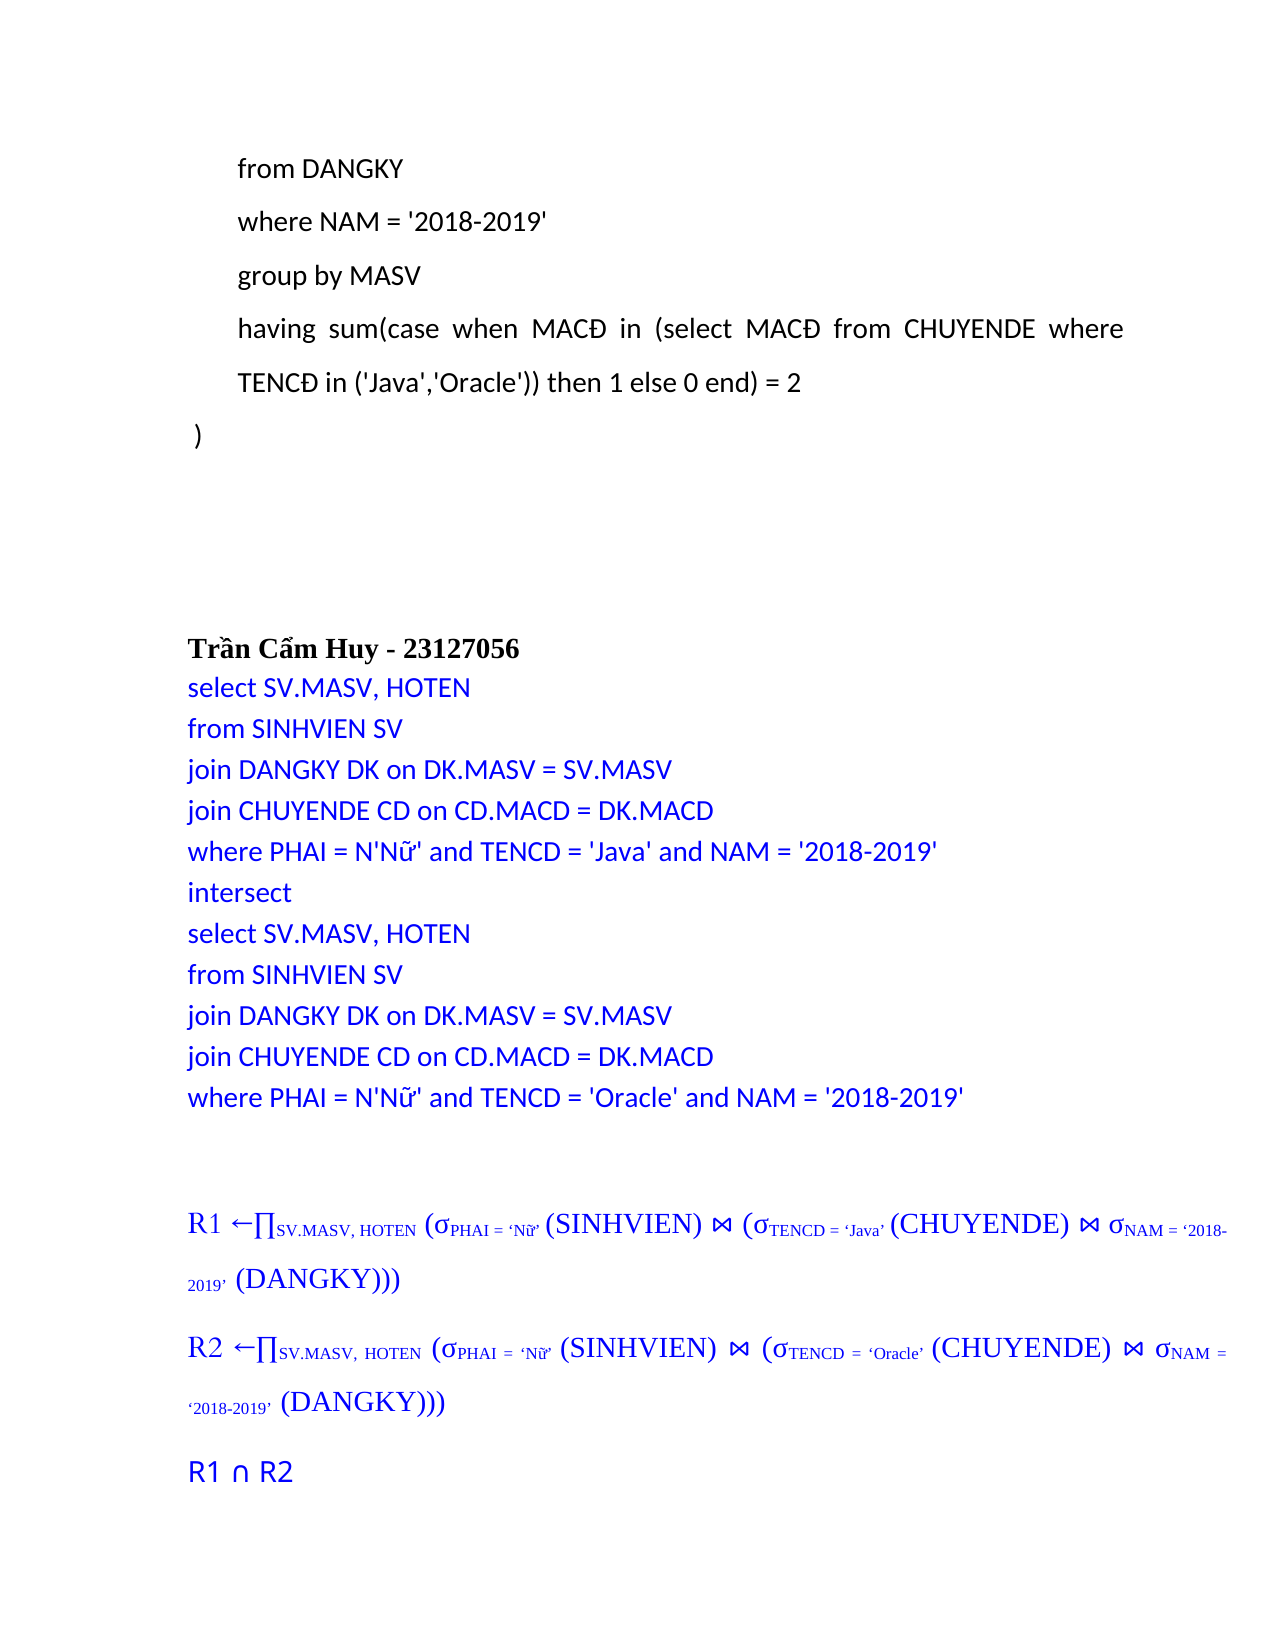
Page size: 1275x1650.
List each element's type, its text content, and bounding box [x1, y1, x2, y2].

text group by MASV [194, 257, 1125, 292]
text from SINHVIEN SV [187, 710, 1125, 746]
text Trần Cẩm Huy - 23127056 [187, 631, 1125, 664]
text join DANGKY DK on DK.MASV = SV.MASV [187, 751, 1125, 787]
text where NAM = '2018-2019' [194, 203, 1125, 239]
text where PHAI = N'Nữ' and TENCD = 'Java' and NAM = '2018-2019' [187, 833, 1125, 869]
text join DANGKY DK on DK.MASV = SV.MASV [187, 997, 1125, 1033]
text from DANGKY [194, 150, 1125, 186]
text R1 ←∏SV.MASV, HOTEN (σPHAI = ‘Nữ’ (SINHVIEN) ⋈ (σTENCD = ‘Java’ (CHUYENDE) ⋈ σNAM = ‘2018-2019’ (DANGKY))) [187, 1205, 1227, 1295]
text R2 ←∏SV.MASV, HOTEN (σPHAI = ‘Nữ’ (SINHVIEN) ⋈ (σTENCD = ‘Oracle’ (CHUYENDE) ⋈ σNAM = ‘2018-2019’ (DANGKY))) [187, 1328, 1227, 1418]
text select SV.MASV, HOTEN [187, 669, 1125, 705]
text join CHUYENDE CD on CD.MACD = DK.MACD [187, 792, 1125, 828]
text where PHAI = N'Nữ' and TENCD = 'Oracle' and NAM = '2018-2019' [187, 1079, 1227, 1114]
text R1 ∩ R2 [187, 1452, 1227, 1491]
text intersect [187, 874, 1125, 910]
text ) [194, 417, 1125, 453]
text join CHUYENDE CD on CD.MACD = DK.MACD [187, 1038, 1125, 1073]
text from SINHVIEN SV [187, 956, 1125, 992]
text select SV.MASV, HOTEN [187, 915, 1125, 951]
text having sum(case when MACĐ in (select MACĐ from CHUYENDE where TENCĐ in ('Java','Oracle')) then 1 else 0 end) = 2 [194, 310, 1125, 399]
